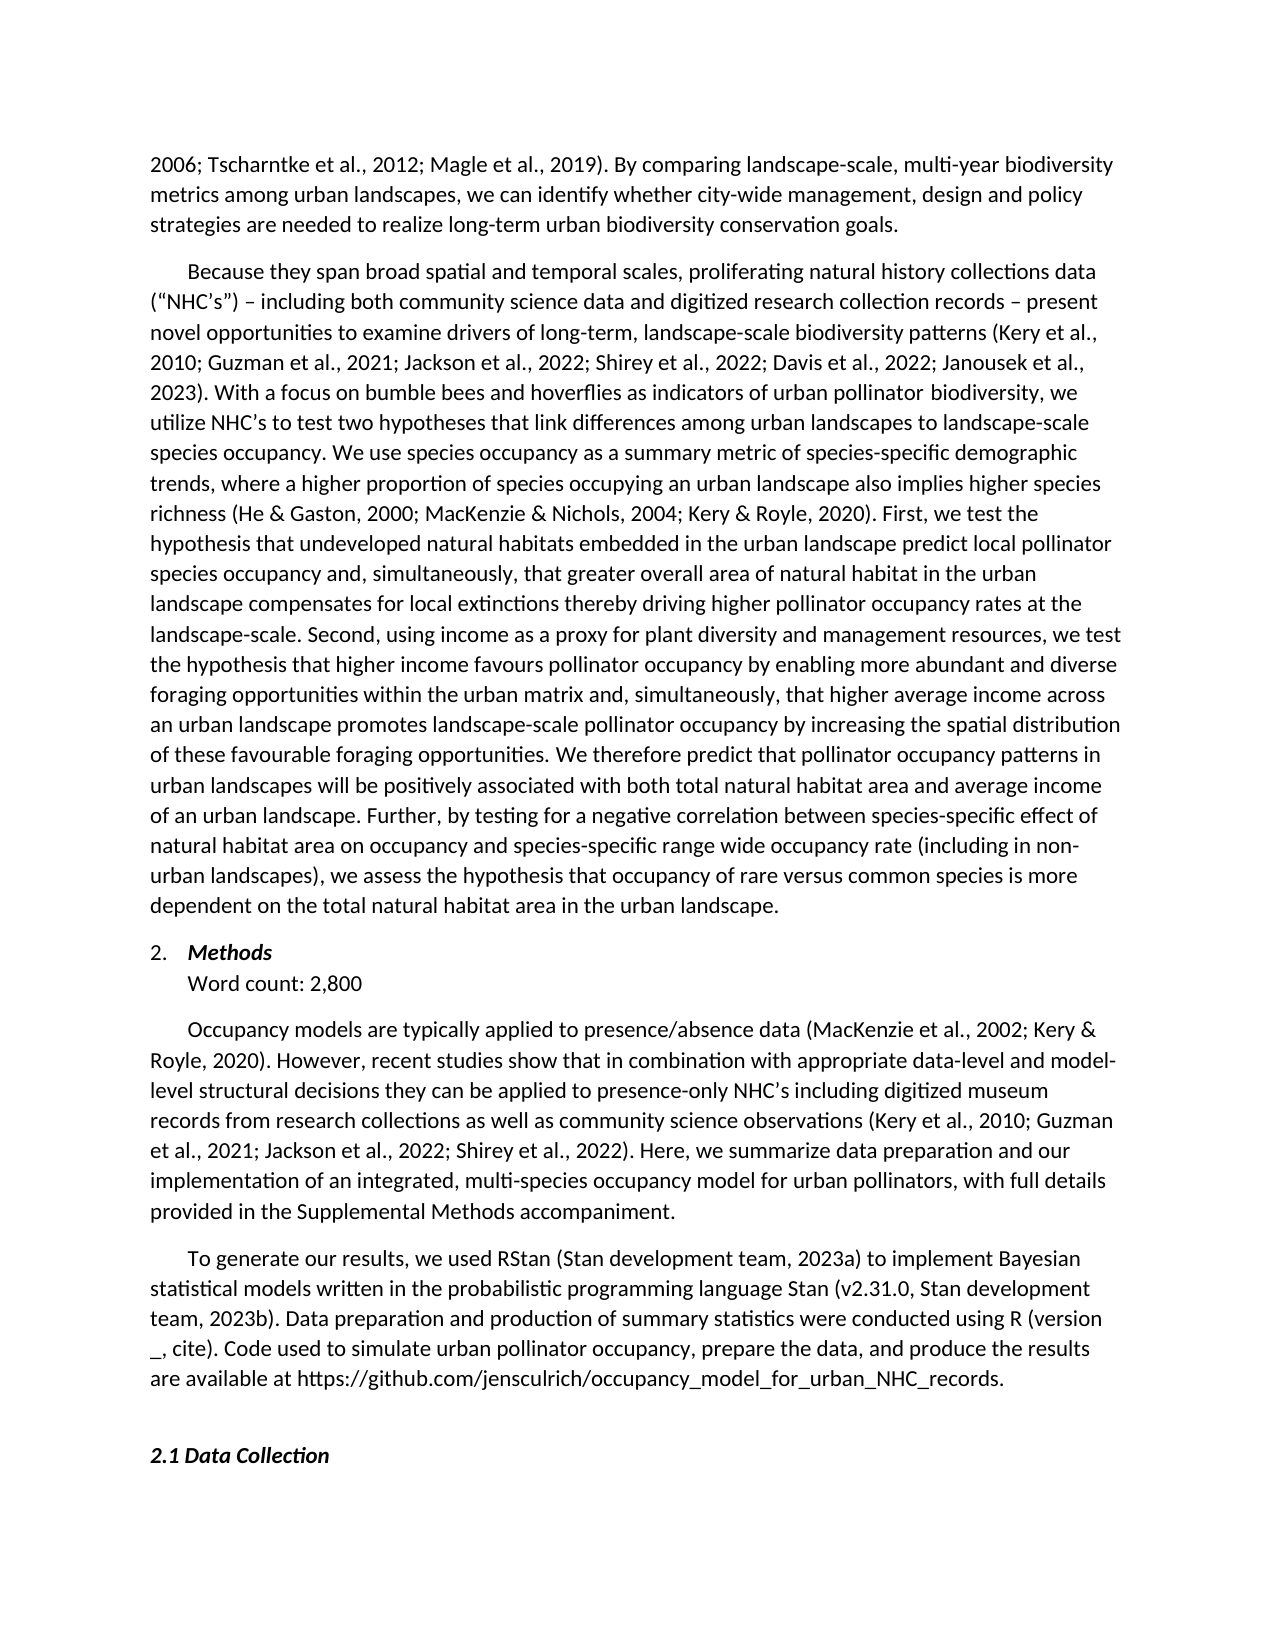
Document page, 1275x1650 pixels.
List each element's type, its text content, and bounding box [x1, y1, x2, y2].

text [150, 150, 1125, 238]
list Word count: 2,800 [187, 969, 1125, 997]
list 2.1 Data Collection [150, 1442, 1125, 1470]
text Occupancy models are typically applied to presence/absence data (MacKenzie et al., 2002; Kery & Royle, 2020). However, recent studies show that in combination with appropriate data-level and model-level structural decisions they can be applied to presence-only NHC’s including digitized museum records from research collections as well as community science observations (Kery et al., 2010; Guzman et al., 2021; Jackson et al., 2022; Shirey et al., 2022). Here, we summarize data preparation and our implementation of an integrated, multi-species occupancy model for urban pollinators, with full details provided in the Supplemental Methods accompaniment. [150, 1016, 1125, 1225]
list Methods [150, 938, 1125, 967]
text Because they span broad spatial and temporal scales, proliferating natural history collections data (“NHC’s”) – including both community science data and digitized research collection records – present novel opportunities to examine drivers of long-term, landscape-scale biodiversity patterns (Kery et al., 2010; Guzman et al., 2021; Jackson et al., 2022; Shirey et al., 2022; Davis et al., 2022; Janousek et al., 2023). With a focus on bumble bees and hoverflies as indicators of urban pollinator biodiversity, we utilize NHC’s to test two hypotheses that link differences among urban landscapes to landscape-scale species occupancy. We use species occupancy as a summary metric of species-specific demographic trends, where a higher proportion of species occupying an urban landscape also implies higher species richness (He & Gaston, 2000; MacKenzie & Nichols, 2004; Kery & Royle, 2020). First, we test the hypothesis that undeveloped natural habitats embedded in the urban landscape predict local pollinator species occupancy and, simultaneously, that greater overall area of natural habitat in the urban landscape compensates for local extinctions thereby driving higher pollinator occupancy rates at the landscape-scale. Second, using income as a proxy for plant diversity and management resources, we test the hypothesis that higher income favours pollinator occupancy by enabling more abundant and diverse foraging opportunities within the urban matrix and, simultaneously, that higher average income across an urban landscape promotes landscape-scale pollinator occupancy by increasing the spatial distribution of these favourable foraging opportunities. We therefore predict that pollinator occupancy patterns in urban landscapes will be positively associated with both total natural habitat area and average income of an urban landscape. Further, by testing for a negative correlation between species-specific effect of natural habitat area on occupancy and species-specific range wide occupancy rate (including in non-urban landscapes), we assess the hypothesis that occupancy of rare versus common species is more dependent on the total natural habitat area in the urban landscape. [150, 257, 1125, 920]
text To generate our results, we used RStan (Stan development team, 2023a) to implement Bayesian statistical models written in the probabilistic programming language Stan (v2.31.0, Stan development team, 2023b). Data preparation and production of summary statistics were conducted using R (version _, cite). Code used to simulate urban pollinator occupancy, prepare the data, and produce the results are available at https://github.com/jensculrich/occupancy_model_for_urban_NHC_records. [150, 1244, 1125, 1393]
